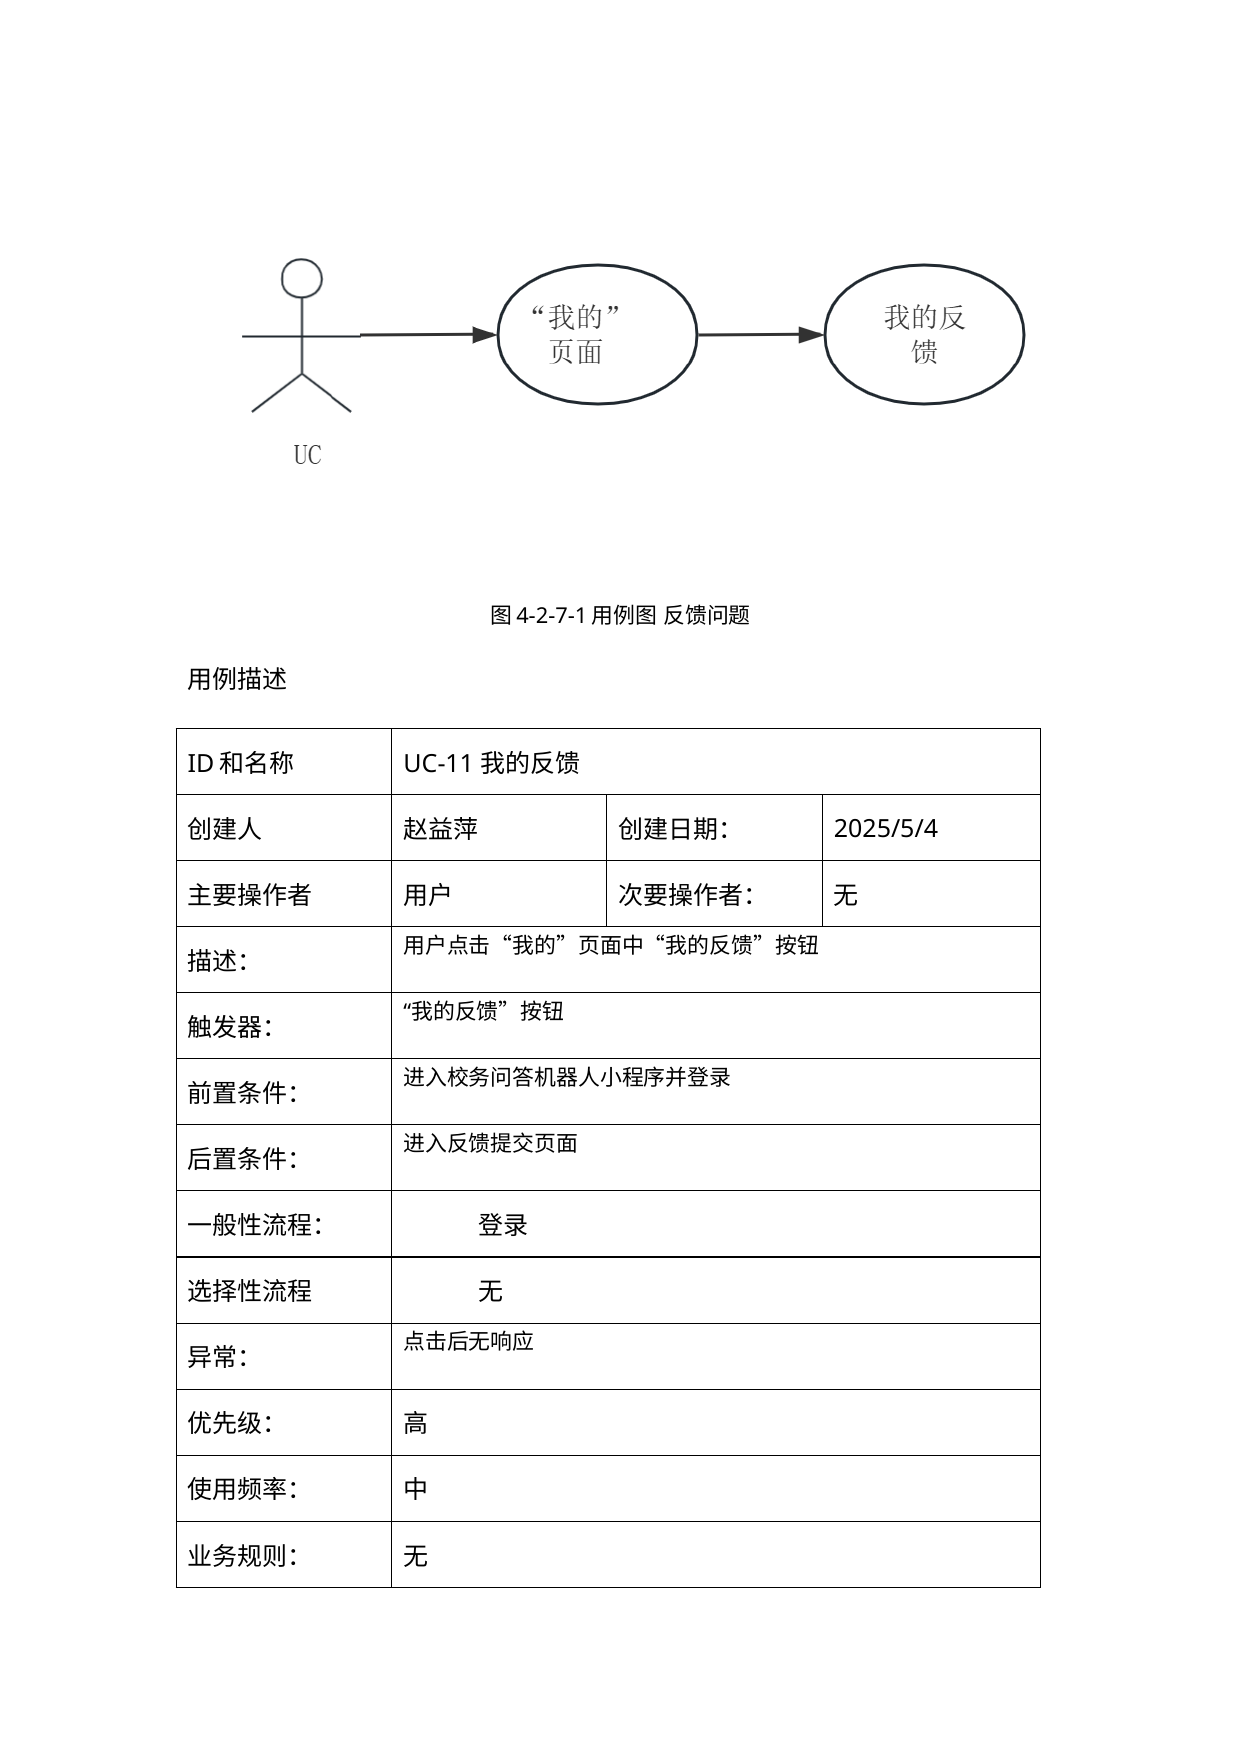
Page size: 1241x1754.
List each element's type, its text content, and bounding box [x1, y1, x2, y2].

table_cell 2025/5/4 [823, 795, 1040, 860]
table_cell 进入校务问答机器人小程序并登录 [392, 1059, 1040, 1124]
table_cell 优先级： [177, 1390, 391, 1454]
table_cell 后置条件： [177, 1125, 391, 1190]
table_cell 次要操作者： [607, 861, 822, 926]
table_cell 业务规则： [177, 1522, 391, 1587]
text 图4-2-7-1用例图 反馈问题 [187, 598, 1053, 630]
table_cell 无 [392, 1522, 1040, 1587]
picture [187, 162, 1053, 567]
table_cell 一般性流程： [177, 1191, 391, 1256]
table_cell “我的反馈”按钮 [392, 993, 1040, 1058]
table_cell 使用频率： [177, 1456, 391, 1521]
table_cell 无 [823, 861, 1040, 926]
table_cell 高 [392, 1390, 1040, 1454]
table_header UC-11 我的反馈 [392, 729, 1040, 794]
table_cell 描述： [177, 927, 391, 992]
table_cell 异常： [177, 1324, 391, 1388]
table_cell 创建日期： [607, 795, 822, 860]
text 用例描述 [187, 646, 1053, 711]
table_cell 前置条件： [177, 1059, 391, 1124]
table_cell 触发器： [177, 993, 391, 1058]
table_cell 点击后无响应 [392, 1324, 1040, 1388]
table_cell 用户点击“我的”页面中“我的反馈”按钮 [392, 927, 1040, 992]
table_cell 创建人 [177, 795, 391, 860]
table_cell 无 [392, 1258, 1040, 1322]
table_cell 选择性流程 [177, 1258, 391, 1322]
table_cell 登录 [392, 1191, 1040, 1256]
table_cell 中 [392, 1456, 1040, 1521]
table_cell 赵益萍 [392, 795, 606, 860]
table_cell 主要操作者 [177, 861, 391, 926]
table_cell 用户 [392, 861, 606, 926]
table_cell 进入反馈提交页面 [392, 1125, 1040, 1190]
table_header ID和名称 [177, 729, 391, 794]
